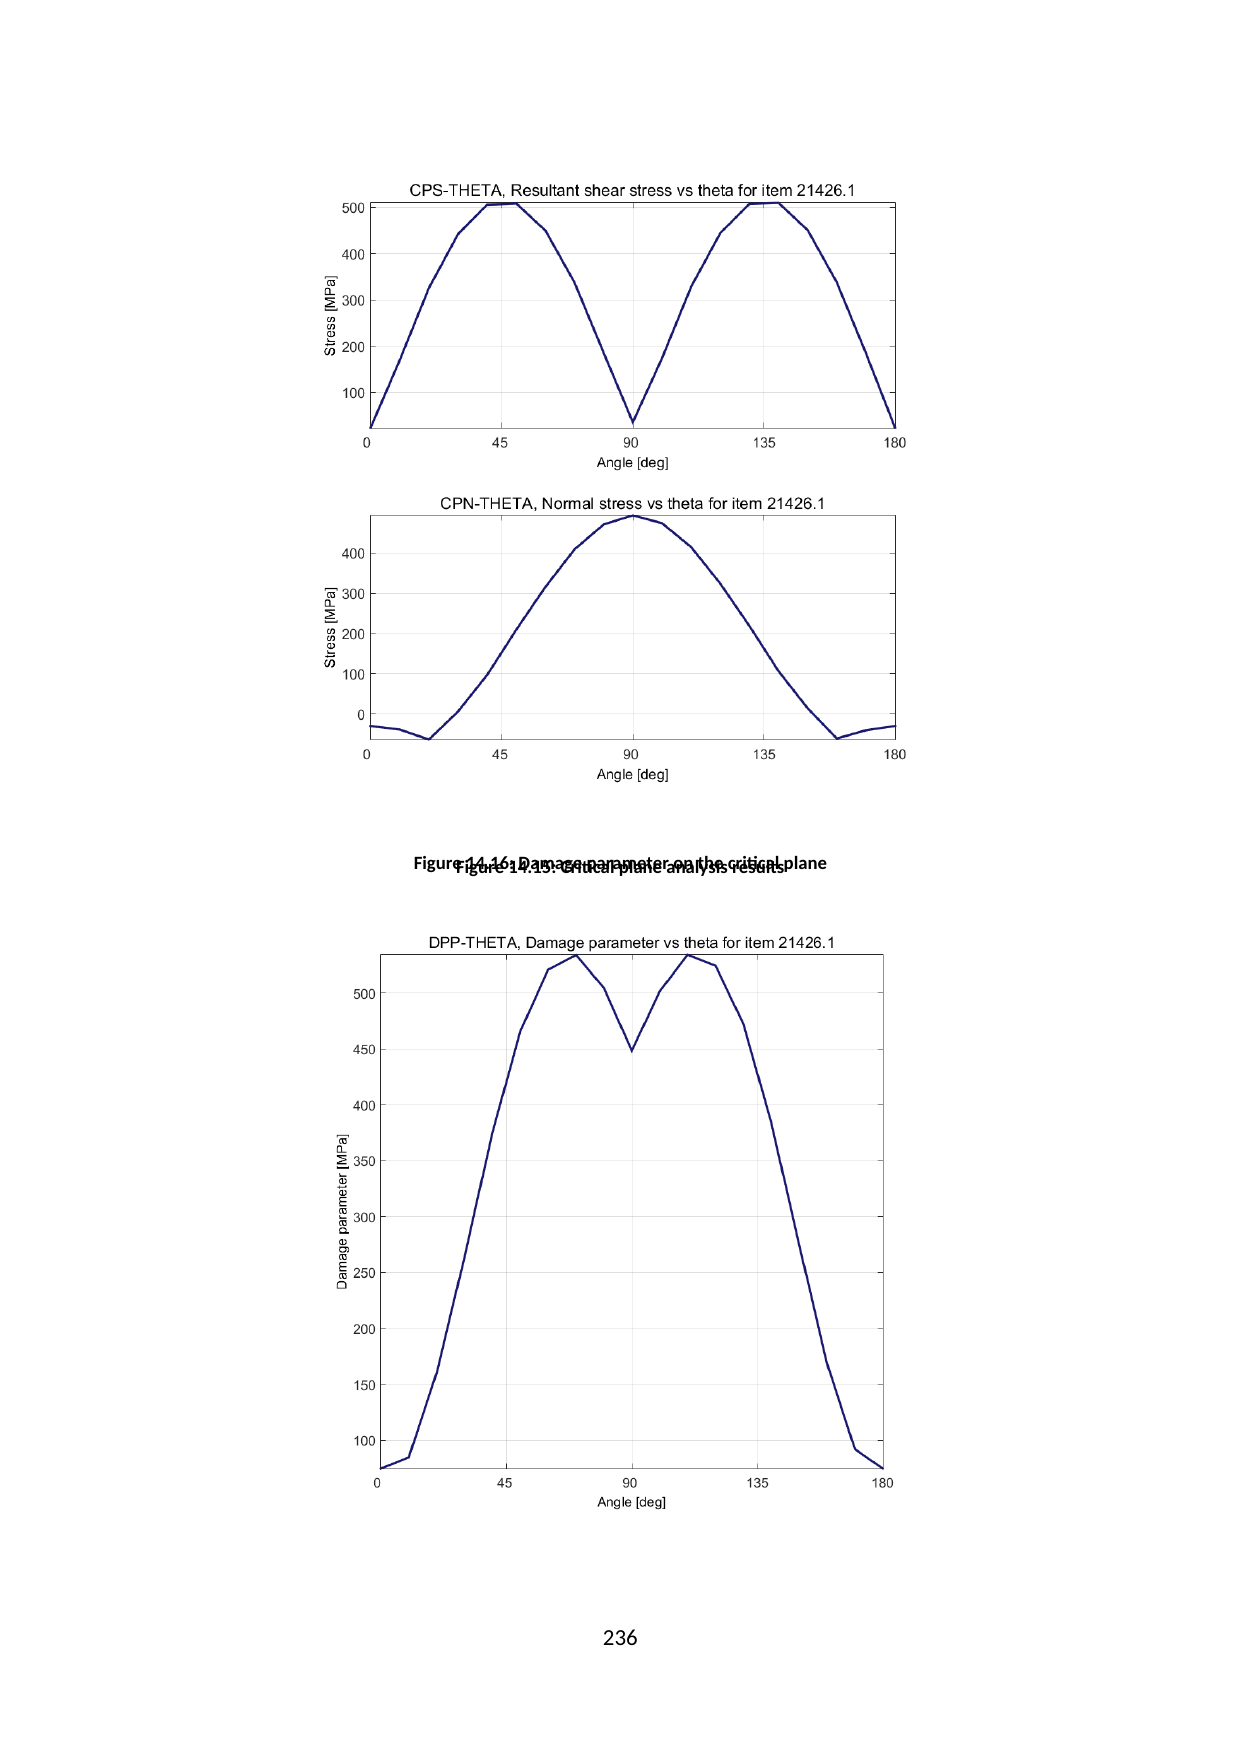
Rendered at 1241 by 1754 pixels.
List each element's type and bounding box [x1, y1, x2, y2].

picture [296, 907, 944, 1538]
picture [282, 153, 959, 812]
